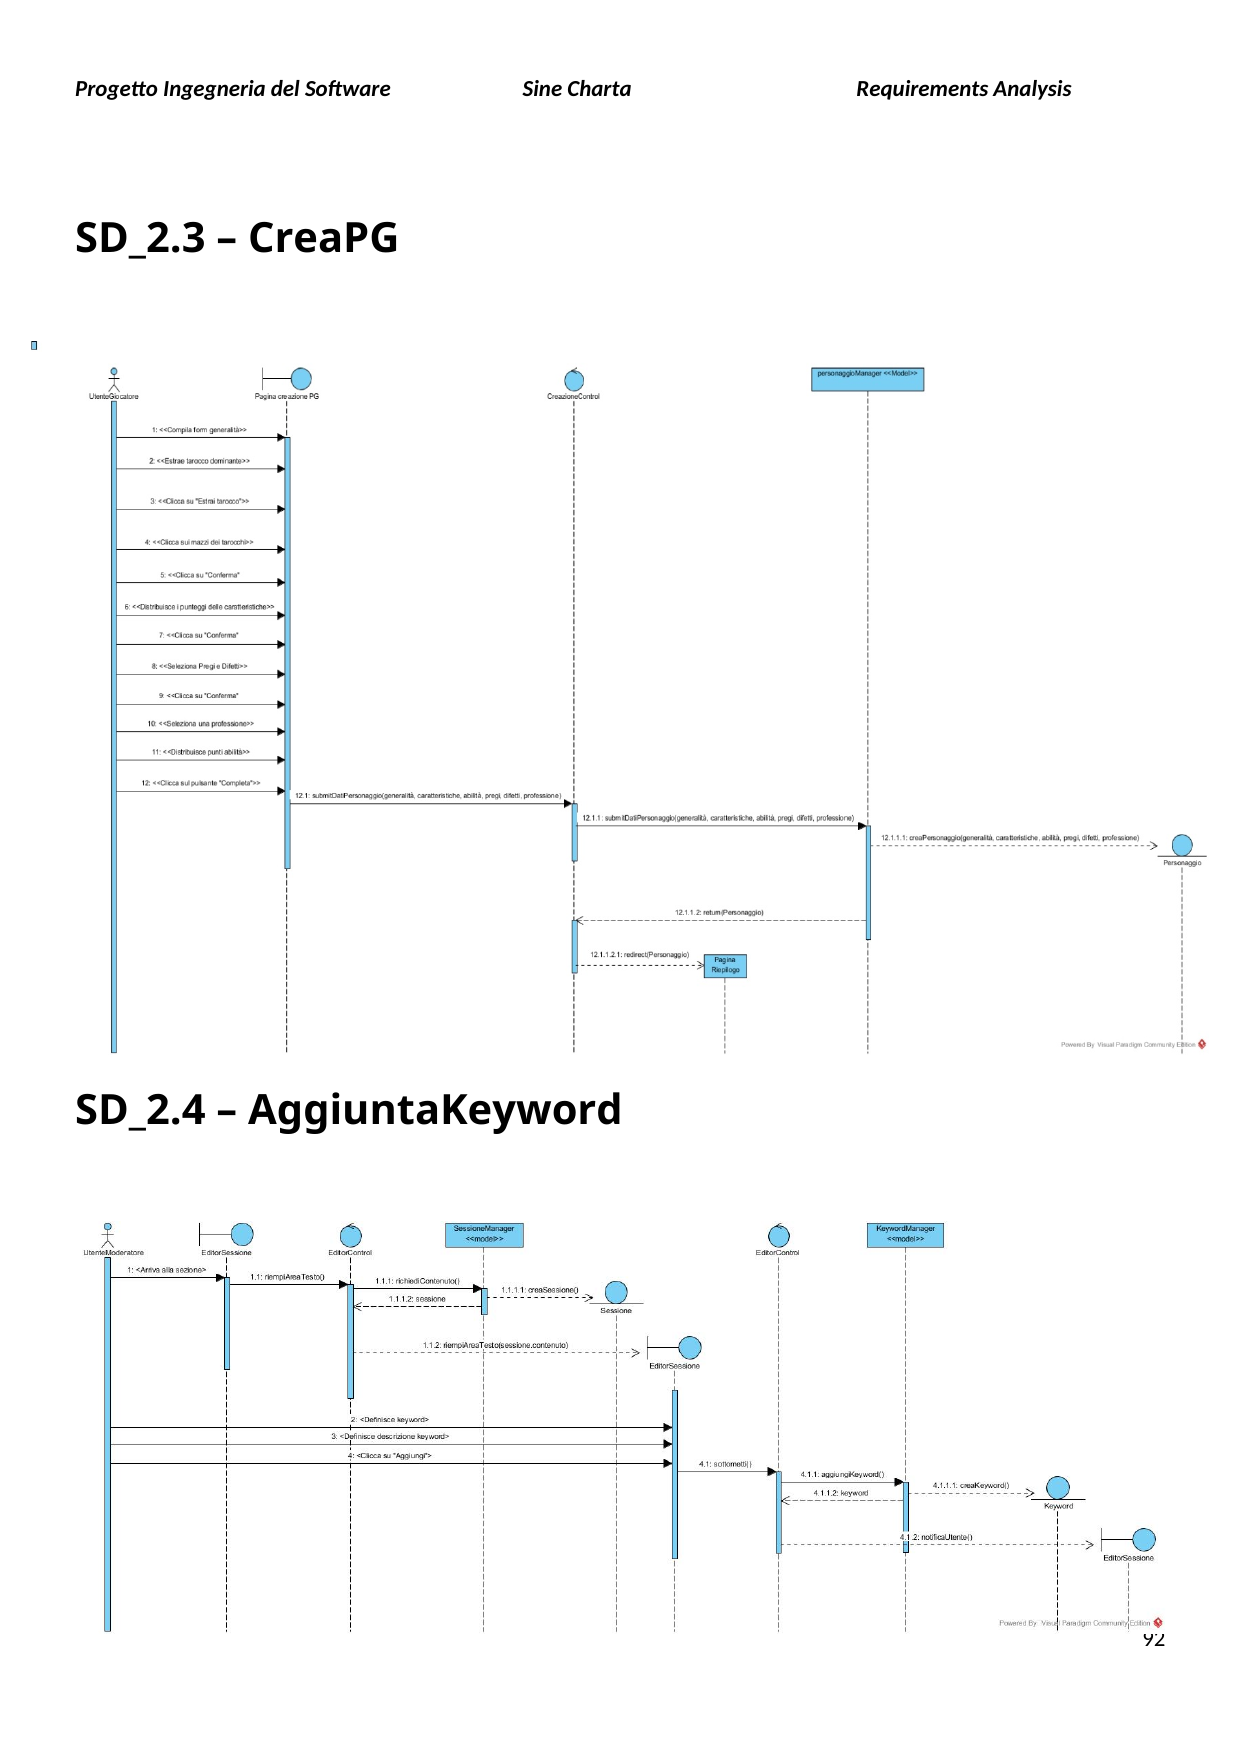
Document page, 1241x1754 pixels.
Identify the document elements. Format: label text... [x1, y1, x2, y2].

picture [31, 341, 1209, 1055]
picture [76, 1221, 1166, 1634]
subtitle SD_2.3 – CreaPG [75, 208, 1165, 264]
subtitle SD_2.4 – AggiuntaKeyword [75, 1055, 1165, 1137]
